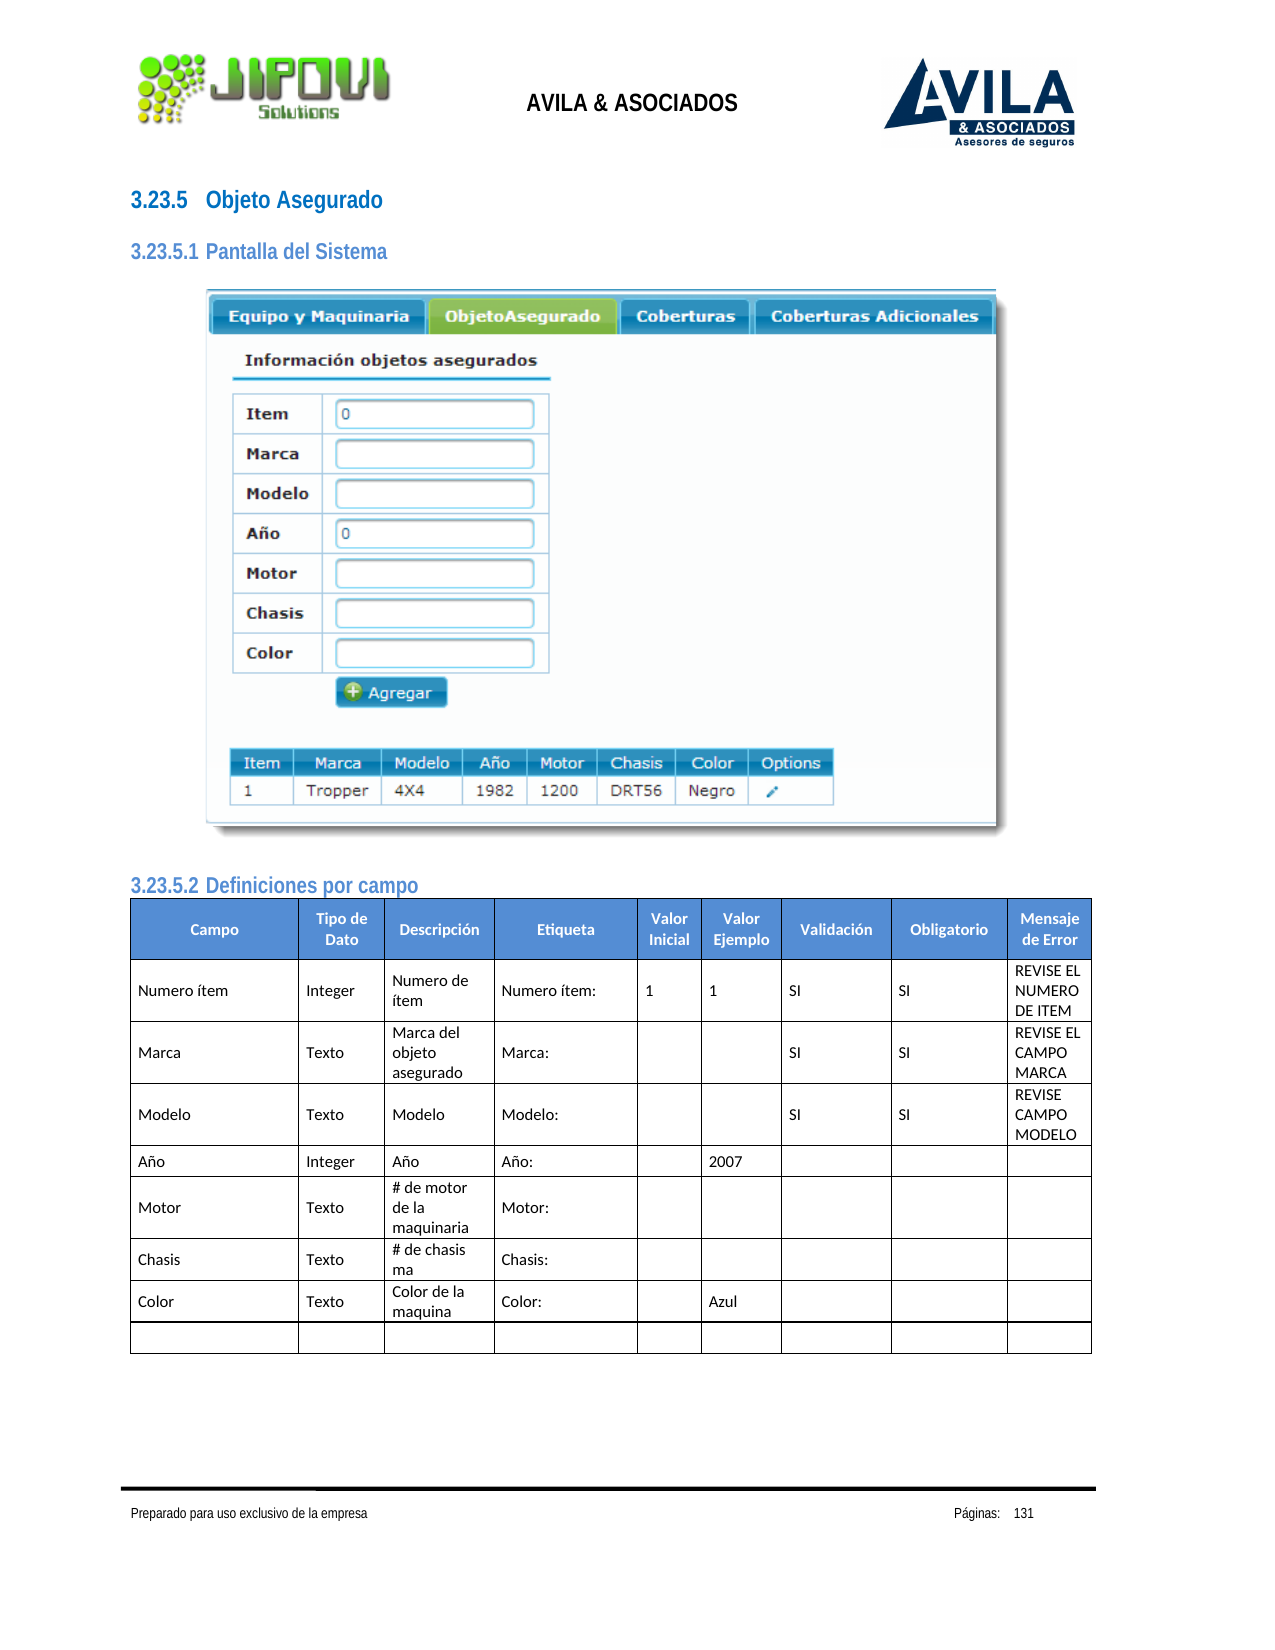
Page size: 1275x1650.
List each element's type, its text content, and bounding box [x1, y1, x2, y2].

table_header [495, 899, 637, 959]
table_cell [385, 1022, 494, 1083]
subtitle Pantalla del Sistema [131, 238, 1092, 264]
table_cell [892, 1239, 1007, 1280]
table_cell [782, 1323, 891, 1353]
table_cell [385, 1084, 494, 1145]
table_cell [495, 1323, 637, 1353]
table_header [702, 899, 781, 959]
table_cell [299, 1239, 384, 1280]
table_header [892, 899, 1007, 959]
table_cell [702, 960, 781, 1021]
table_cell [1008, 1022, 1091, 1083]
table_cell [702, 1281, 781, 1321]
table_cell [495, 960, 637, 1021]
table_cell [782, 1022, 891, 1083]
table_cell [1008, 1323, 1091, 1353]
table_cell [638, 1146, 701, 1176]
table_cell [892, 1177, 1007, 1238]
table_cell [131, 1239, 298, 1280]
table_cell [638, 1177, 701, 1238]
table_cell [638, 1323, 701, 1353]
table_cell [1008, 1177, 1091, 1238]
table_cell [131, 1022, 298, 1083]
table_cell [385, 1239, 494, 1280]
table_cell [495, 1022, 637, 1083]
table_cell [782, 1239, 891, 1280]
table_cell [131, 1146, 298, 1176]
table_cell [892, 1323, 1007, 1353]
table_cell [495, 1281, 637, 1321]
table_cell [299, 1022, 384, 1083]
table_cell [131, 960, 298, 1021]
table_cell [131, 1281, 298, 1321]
subtitle Definiciones por campo [131, 872, 1092, 898]
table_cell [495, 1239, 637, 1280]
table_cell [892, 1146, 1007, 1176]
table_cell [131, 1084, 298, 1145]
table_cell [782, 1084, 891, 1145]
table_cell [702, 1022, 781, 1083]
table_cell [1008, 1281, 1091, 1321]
picture [205, 289, 1017, 847]
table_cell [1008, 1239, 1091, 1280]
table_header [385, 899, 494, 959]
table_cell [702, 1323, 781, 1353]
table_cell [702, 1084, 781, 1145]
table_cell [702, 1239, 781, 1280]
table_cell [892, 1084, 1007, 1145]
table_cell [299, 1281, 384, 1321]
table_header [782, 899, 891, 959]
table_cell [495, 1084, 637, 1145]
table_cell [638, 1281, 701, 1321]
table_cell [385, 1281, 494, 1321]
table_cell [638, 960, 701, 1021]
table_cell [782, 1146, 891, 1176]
picture [881, 57, 1077, 148]
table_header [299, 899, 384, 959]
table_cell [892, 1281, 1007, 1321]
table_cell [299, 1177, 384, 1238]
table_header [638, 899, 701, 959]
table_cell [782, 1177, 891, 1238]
picture [131, 47, 394, 128]
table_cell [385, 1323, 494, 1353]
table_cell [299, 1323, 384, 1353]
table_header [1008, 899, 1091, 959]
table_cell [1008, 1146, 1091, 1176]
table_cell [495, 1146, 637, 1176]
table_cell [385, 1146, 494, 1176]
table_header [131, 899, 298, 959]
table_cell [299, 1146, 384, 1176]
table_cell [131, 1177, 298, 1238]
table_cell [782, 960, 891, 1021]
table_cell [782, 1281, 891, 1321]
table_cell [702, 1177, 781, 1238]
subtitle Objeto Asegurado [131, 184, 1092, 213]
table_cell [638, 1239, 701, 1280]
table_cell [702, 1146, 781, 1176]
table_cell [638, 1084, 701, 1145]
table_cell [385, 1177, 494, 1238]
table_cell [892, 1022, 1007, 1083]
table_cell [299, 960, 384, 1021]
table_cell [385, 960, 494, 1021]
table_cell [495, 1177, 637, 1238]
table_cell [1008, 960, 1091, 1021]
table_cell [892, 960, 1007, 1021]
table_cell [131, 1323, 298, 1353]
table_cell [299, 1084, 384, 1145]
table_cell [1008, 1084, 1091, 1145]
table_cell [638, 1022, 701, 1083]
